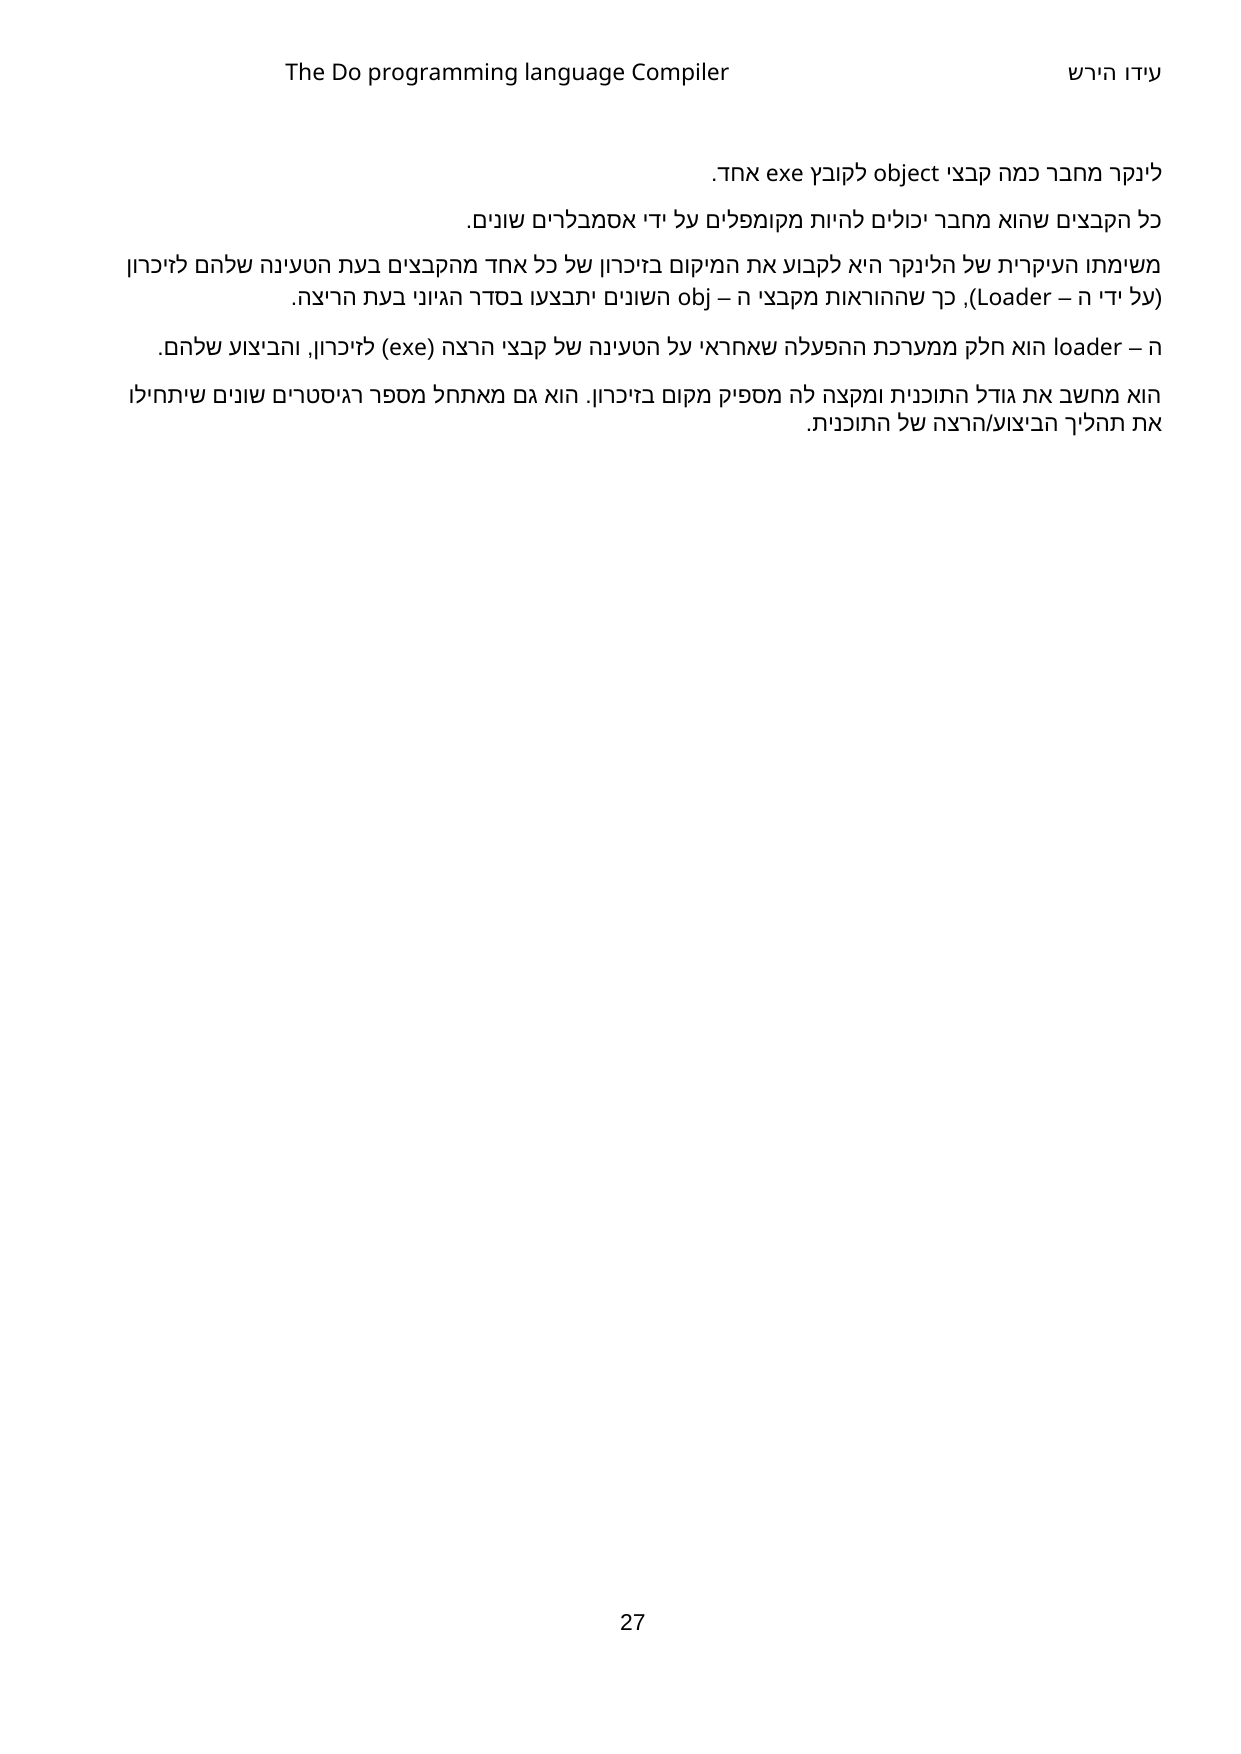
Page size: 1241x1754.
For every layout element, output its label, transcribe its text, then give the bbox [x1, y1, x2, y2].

text ה – loader הוא חלק ממערכת ההפעלה שאחראי על הטעינה של קבצי הרצה (exe) לזיכרון, והביצוע שלהם. [103, 331, 1162, 362]
text לינקר מחבר כמה קבצי object לקובץ exe אחד. [103, 157, 1162, 188]
text כל הקבצים שהוא מחבר יכולים להיות מקומפלים על ידי אסמבלרים שונים. [103, 207, 1162, 233]
text הוא מחשב את גודל התוכנית ומקצה לה מספיק מקום בזיכרון. הוא גם מאתחל מספר רגיסטרים שונים שיתחילו את תהליך הביצוע/הרצה של התוכנית. [103, 382, 1162, 436]
text משימתו העיקרית של הלינקר היא לקבוע את המיקום בזיכרון של כל אחד מהקבצים בעת הטעינה שלהם לזיכרון (על ידי ה – Loader), כך שההוראות מקבצי ה – obj השונים יתבצעו בסדר הגיוני בעת הריצה. [103, 252, 1162, 312]
